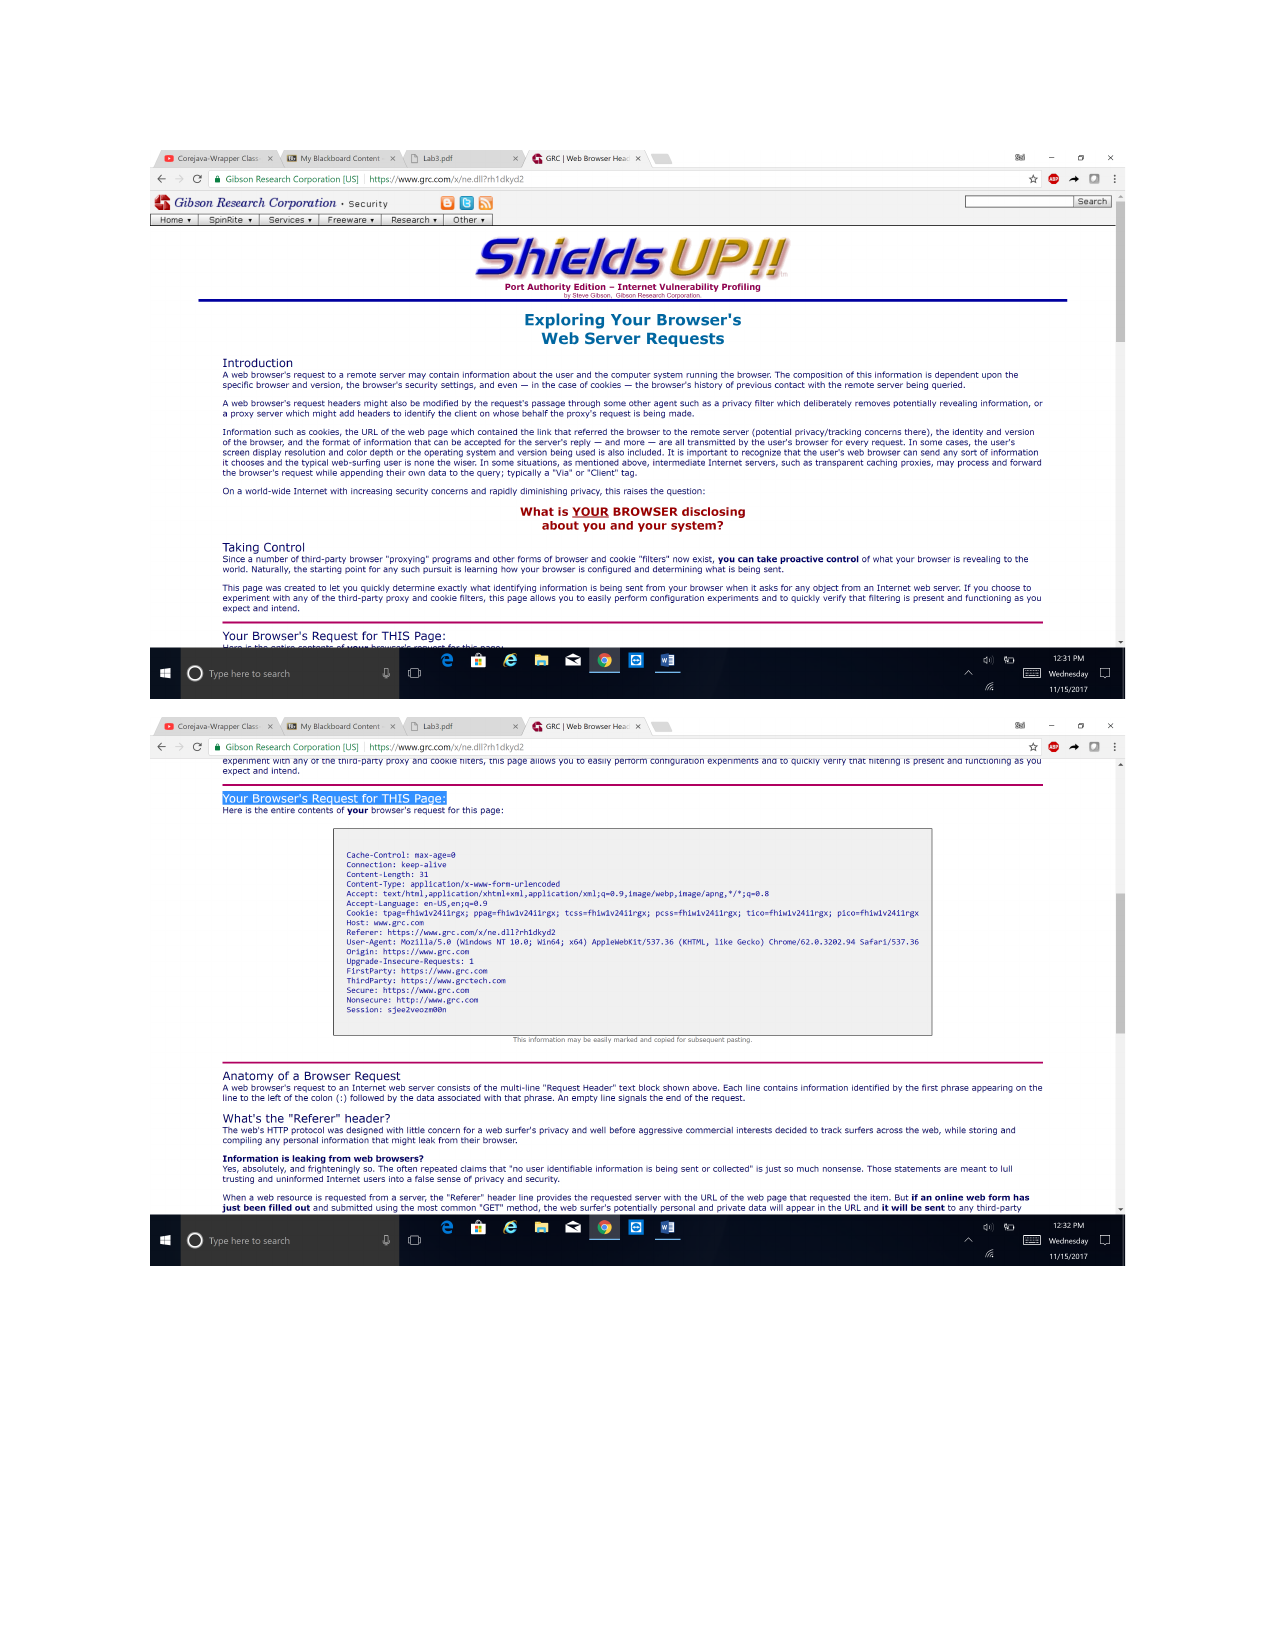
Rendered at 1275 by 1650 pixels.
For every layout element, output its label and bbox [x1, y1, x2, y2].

picture [150, 150, 1125, 699]
picture [150, 717, 1125, 1266]
